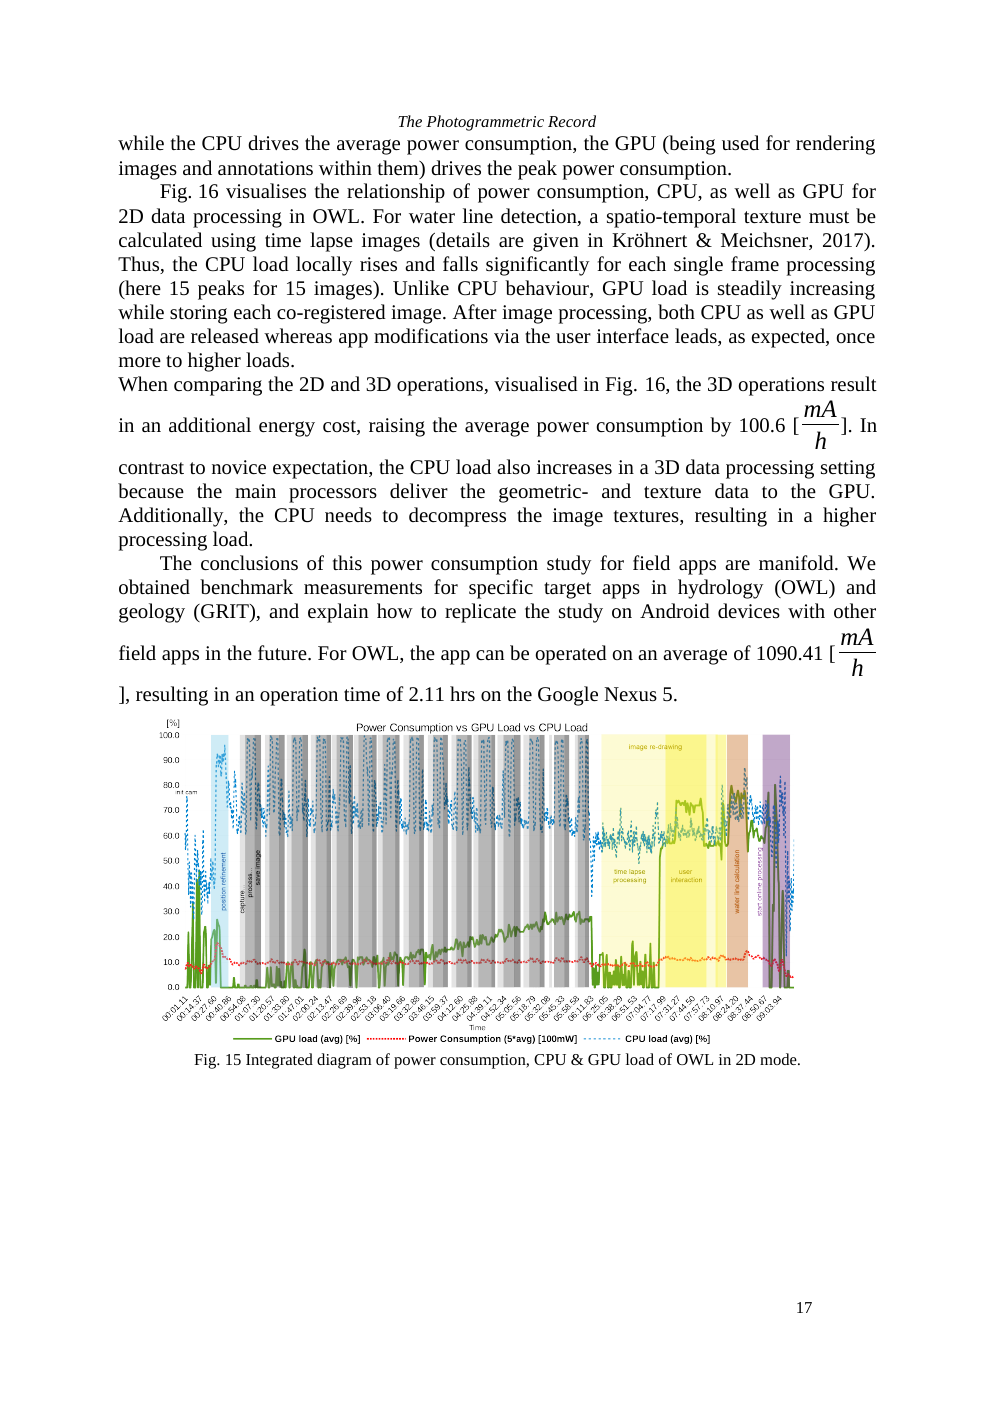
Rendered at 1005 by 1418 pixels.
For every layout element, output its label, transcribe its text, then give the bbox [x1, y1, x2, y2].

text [118, 131, 877, 179]
picture [159, 718, 795, 1044]
text When comparing the 2D and 3D operations, visualised in Fig. 16, the 3D operations result in an additional energy cost, raising the average power consumption by 100.6 []. In contrast to novice expectation, the CPU load also increases in a 3D data processing setting because the main processors deliver the geometric- and texture data to the GPU. Additionally, the CPU needs to decompress the image textures, resulting in a higher processing load. [118, 372, 877, 551]
text The conclusions of this power consumption study for field apps are manifold. We obtained benchmark measurements for specific target apps in hydrology (OWL) and geology (GRIT), and explain how to replicate the study on Android devices with other field apps in the future. For OWL, the app can be operated on an average of 1090.41 [], resulting in an operation time of 2.11 hrs on the Google Nexus 5. [118, 551, 877, 706]
text Fig. 16 visualises the relationship of power consumption, CPU, as well as GPU for 2D data processing in OWL. For water line detection, a spatio-temporal texture must be calculated using time lapse images (details are given in Kröhnert & Meichsner, 2017). Thus, the CPU load locally rises and falls significantly for each single frame processing (here 15 peaks for 15 images). Unlike CPU behaviour, GPU load is steadily increasing while storing each co-registered image. After image processing, both CPU as well as GPU load are released whereas app modifications via the user interface leads, as expected, once more to higher loads. [118, 179, 877, 372]
text Fig. 15 Integrated diagram of power consumption, CPU & GPU load of OWL in 2D mode. [118, 1050, 877, 1069]
